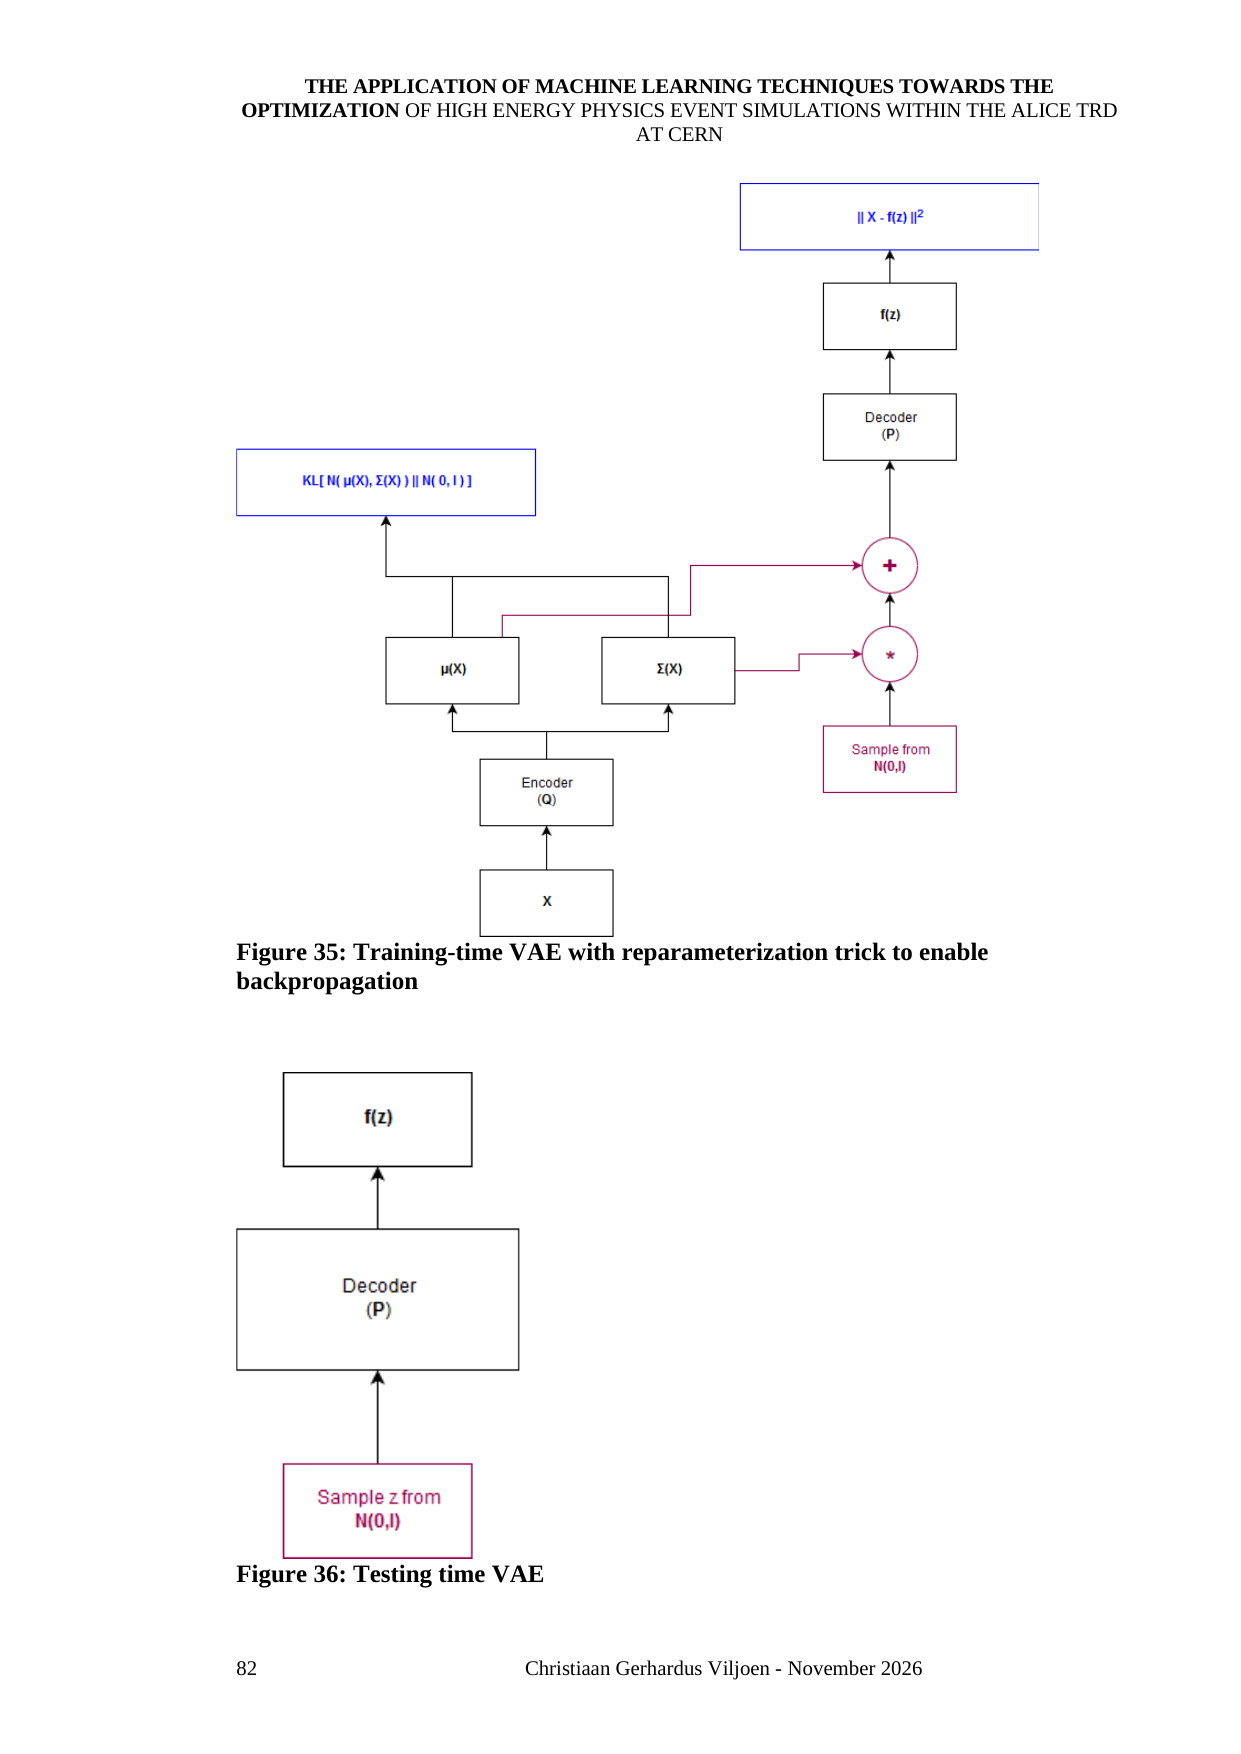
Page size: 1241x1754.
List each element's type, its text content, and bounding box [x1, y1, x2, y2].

text Figure 35: Training-time VAE with reparameterization trick to enable backpropagation [236, 937, 1122, 994]
text Figure 36: Testing time VAE [236, 1559, 1122, 1588]
picture [236, 1072, 520, 1559]
picture [236, 183, 1039, 937]
